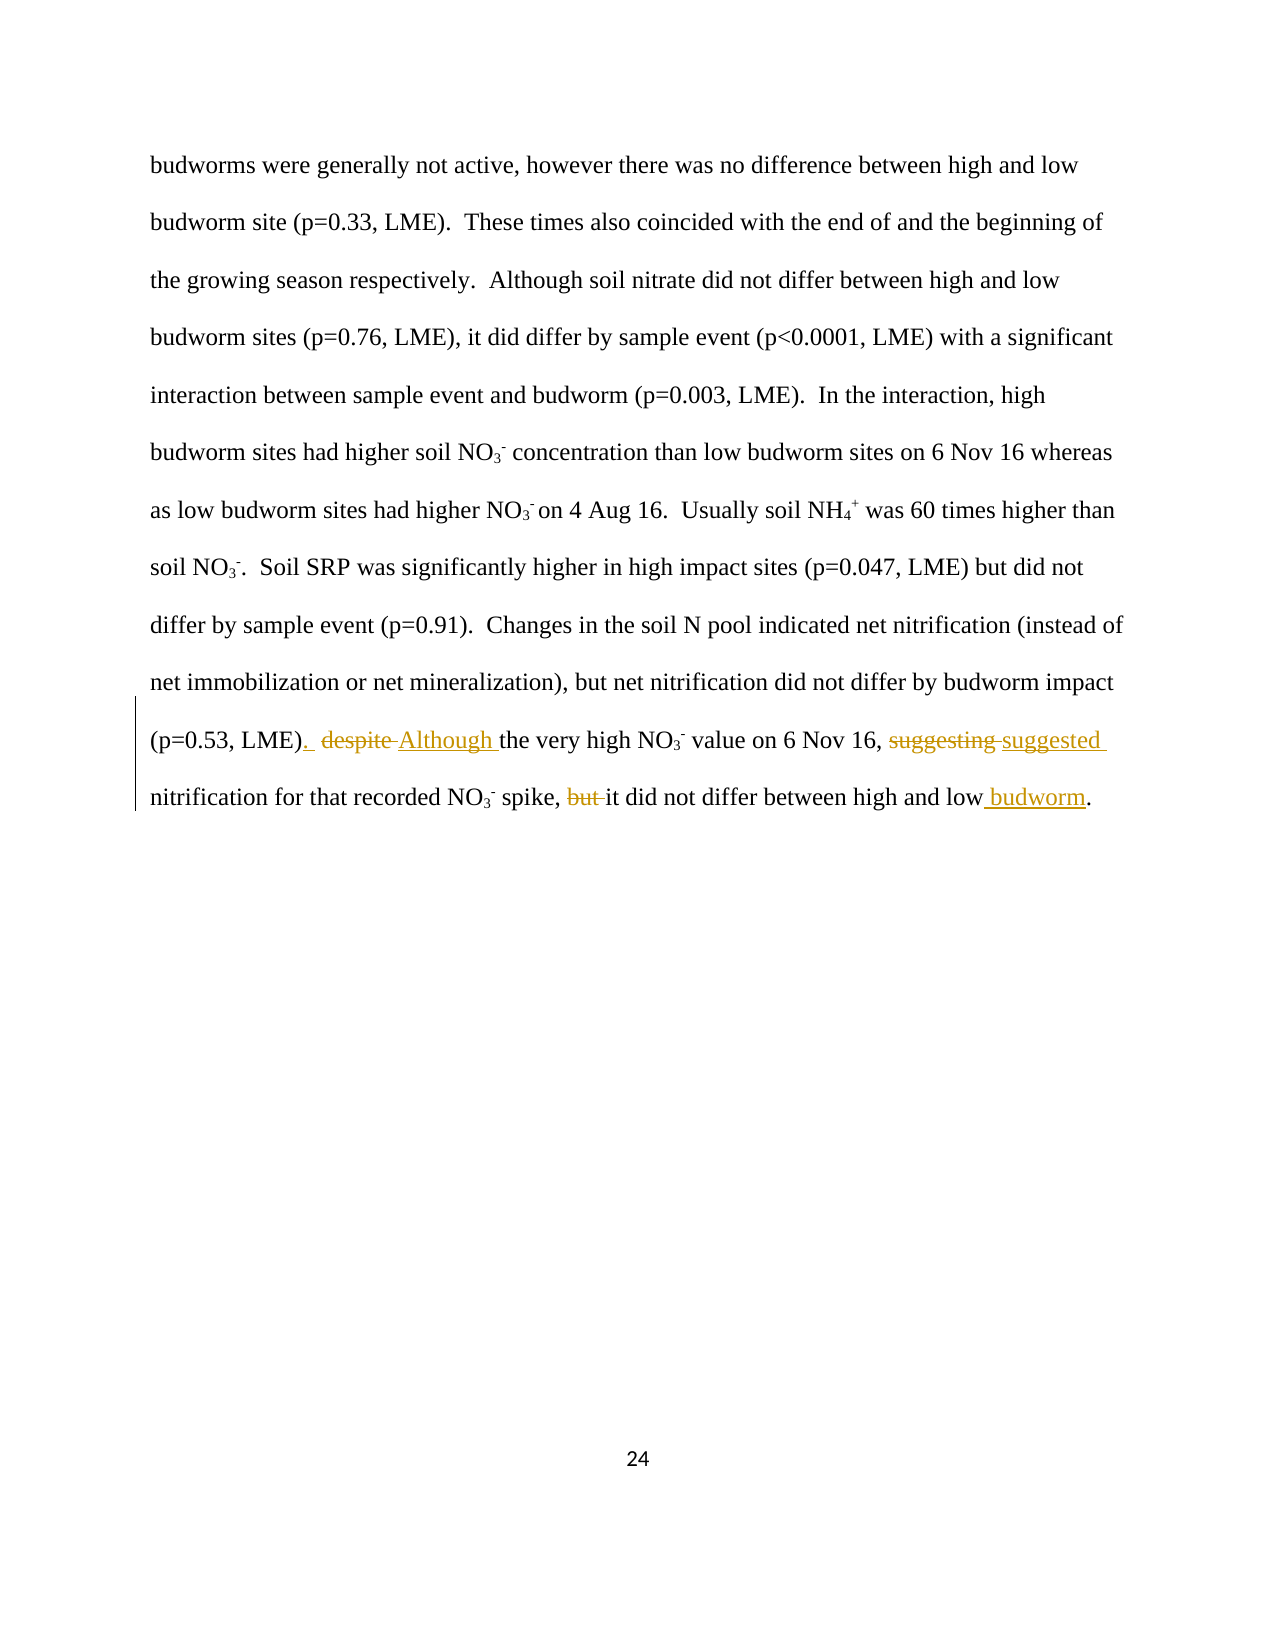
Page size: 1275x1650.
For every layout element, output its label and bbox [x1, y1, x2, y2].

text [150, 150, 1125, 811]
